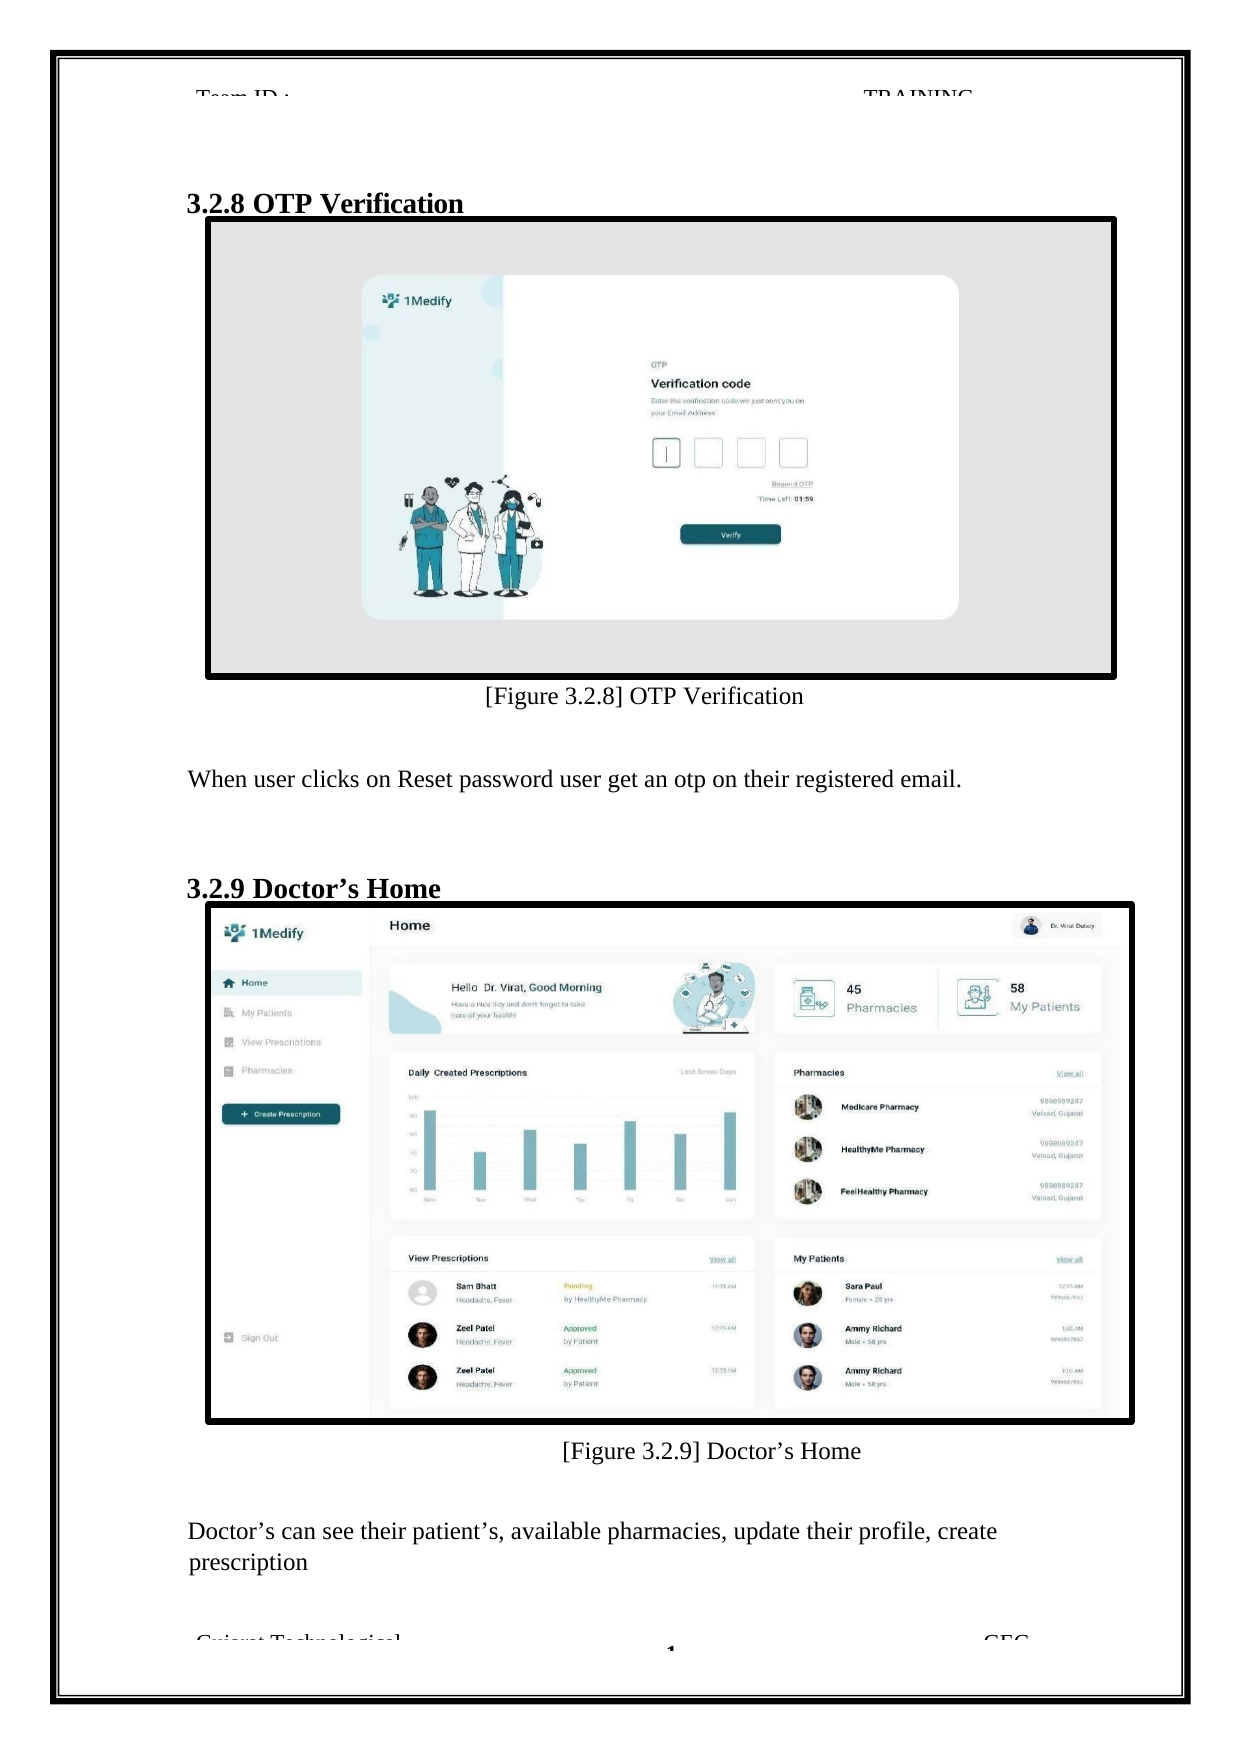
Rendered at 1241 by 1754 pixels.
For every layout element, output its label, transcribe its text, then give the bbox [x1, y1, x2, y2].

text Doctor’s can see their patient’s, available pharmacies, update their profile, create prescription [187, 1516, 1074, 1576]
picture [211, 908, 1121, 1418]
text [Figure 3.2.9] Doctor’s Home [562, 1436, 1169, 1465]
text [Figure 3.2.8] OTP Verification [227, 681, 1061, 710]
subtitle OTP Verification [186, 186, 1169, 219]
picture [211, 222, 1111, 673]
text When user clicks on Reset password user get an otp on their registered email. [187, 764, 1169, 793]
subtitle Doctor’s Home [186, 871, 1169, 904]
